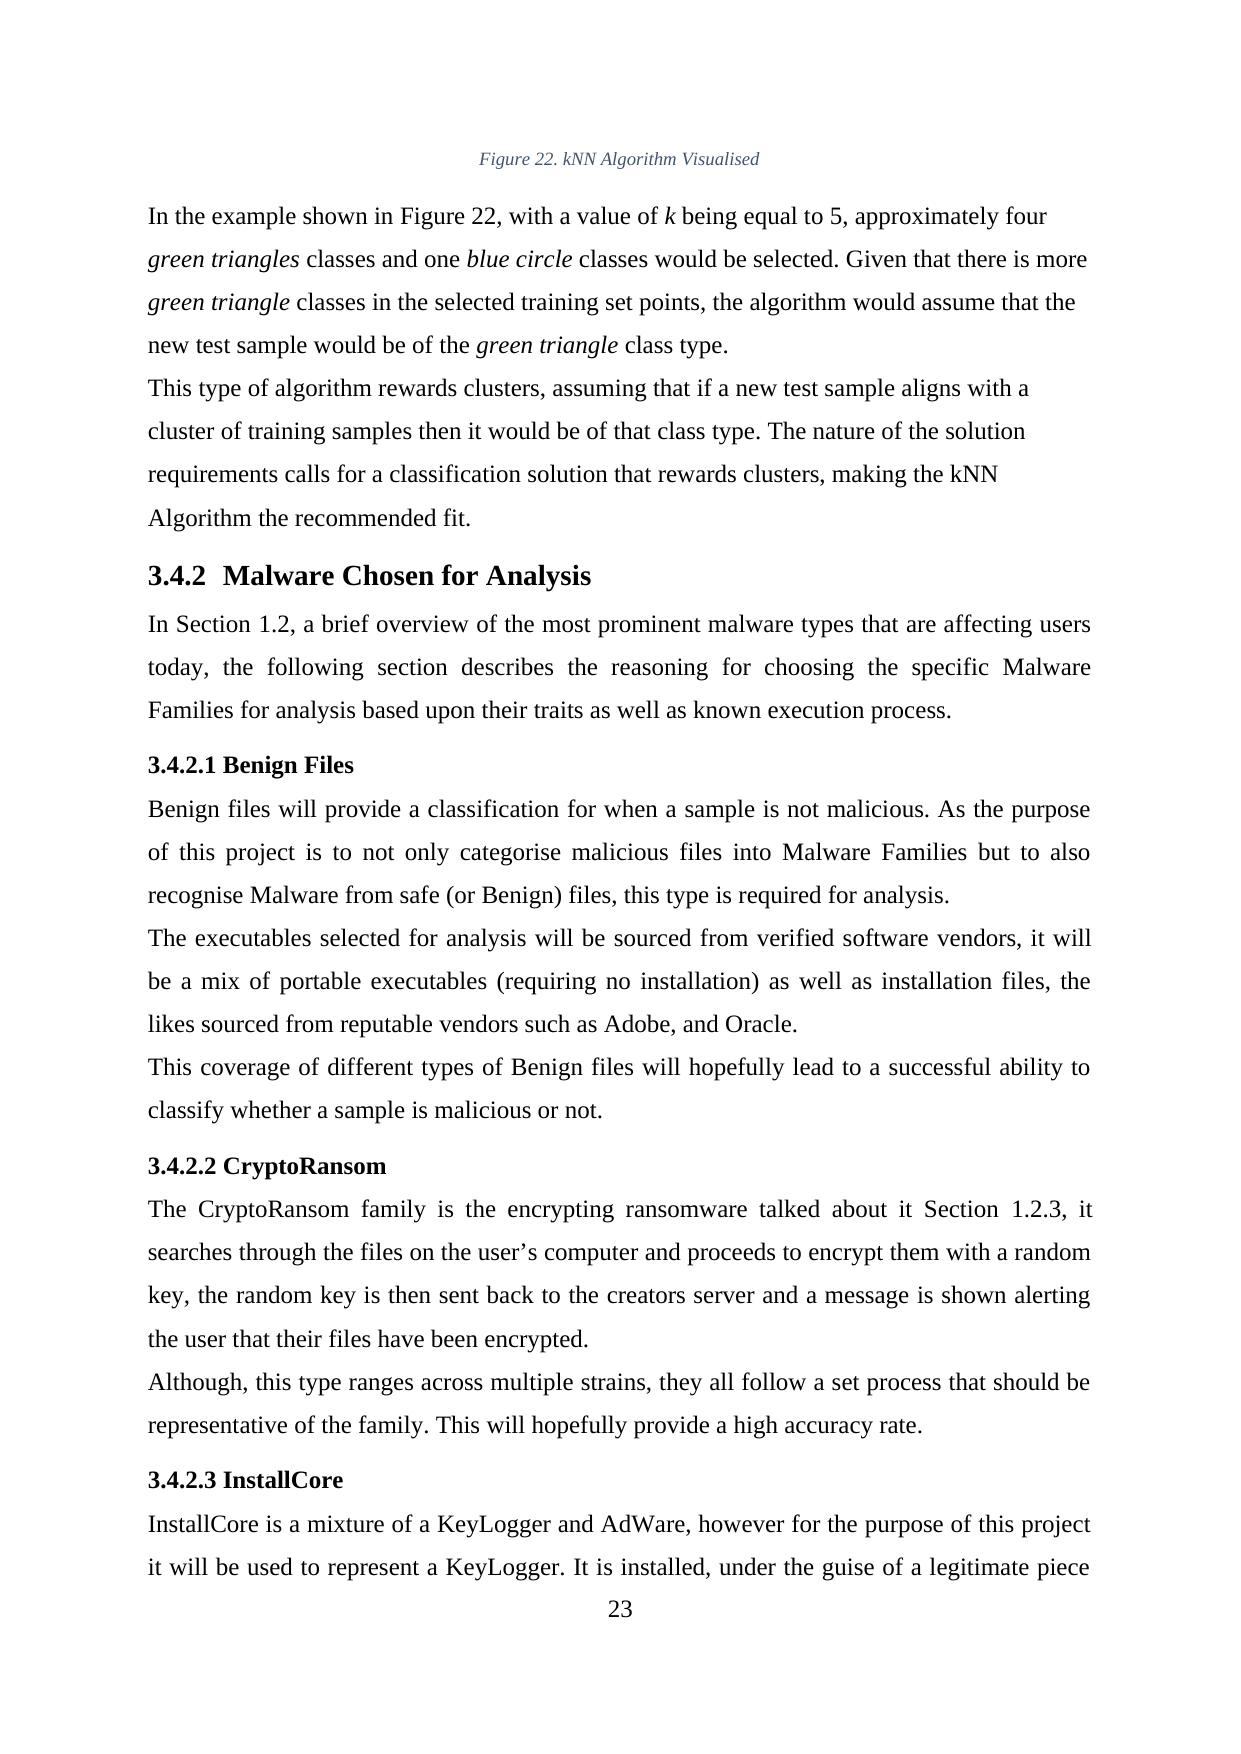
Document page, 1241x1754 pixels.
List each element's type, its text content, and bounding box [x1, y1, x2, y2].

text This type of algorithm rewards clusters, assuming that if a new test sample aligns with a cluster of training samples then it would be of that class type. The nature of the solution requirements calls for a classification solution that rewards clusters, making the kNN Algorithm the recommended fit. [148, 373, 1092, 531]
subtitle Benign Files [148, 751, 1092, 779]
text The executables selected for analysis will be sourced from verified software vendors, it will be a mix of portable executables (requiring no installation) as well as installation files, the likes sourced from reputable vendors such as Adobe, and Oracle. [148, 923, 1092, 1038]
text The CryptoRansom family is the encrypting ransomware talked about it Section 1.2.3, it searches through the files on the user’s computer and proceeds to encrypt them with a random key, the random key is then sent back to the creators server and a message is shown alerting the user that their files have been encrypted. [148, 1194, 1092, 1352]
text This coverage of different types of Benign files will hopefully lead to a successful ability to classify whether a sample is malicious or not. [148, 1052, 1092, 1124]
subtitle InstallCore [148, 1466, 1092, 1494]
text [148, 1509, 1092, 1581]
subtitle Malware Chosen for Analysis [148, 558, 1092, 592]
text In Section 1.2, a brief overview of the most prominent malware types that are affecting users today, the following section describes the reasoning for choosing the specific Malware Families for analysis based upon their traits as well as known execution process. [148, 609, 1092, 724]
text Although, this type ranges across multiple strains, they all follow a set process that should be representative of the family. This will hopefully provide a high accuracy rate. [148, 1367, 1092, 1439]
subtitle CryptoRansom [148, 1151, 1092, 1180]
text Benign files will provide a classification for when a sample is not malicious. As the purpose of this project is to not only categorise malicious files into Malware Families but to also recognise Malware from safe (or Benign) files, this type is required for analysis. [148, 794, 1092, 909]
